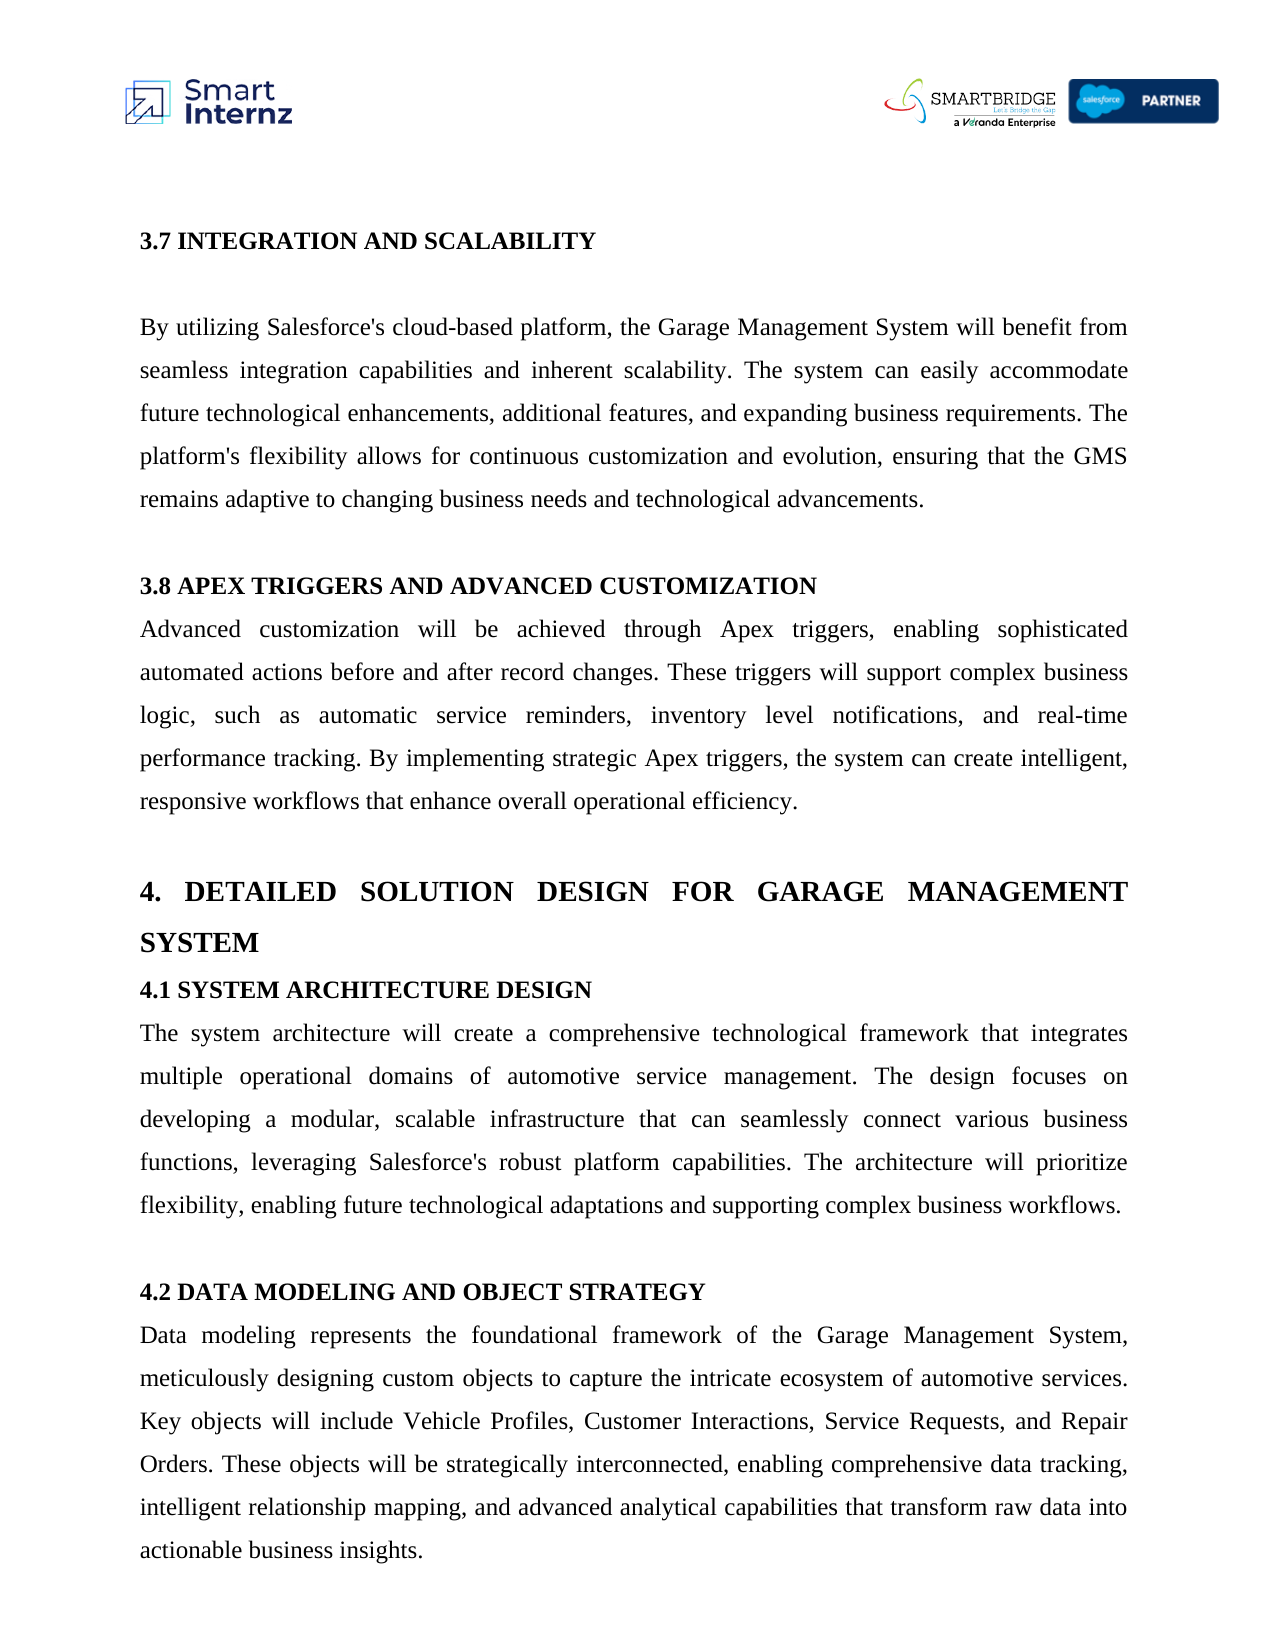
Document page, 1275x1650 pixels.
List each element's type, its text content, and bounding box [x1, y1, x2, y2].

subtitle 4.2 DATA MODELING AND OBJECT STRATEGY [139, 1277, 1129, 1306]
subtitle 3.7 INTEGRATION AND SCALABILITY [139, 226, 1129, 254]
subtitle Advanced customization will be achieved through Apex triggers, enabling sophisticated automated actions before and after record changes. These triggers will support complex business logic, such as automatic service reminders, inventory level notifications, and real-time performance tracking. By implementing strategic Apex triggers, the system can create intelligent, responsive workflows that enhance overall operational efficiency. [139, 614, 1129, 815]
subtitle Data modeling represents the foundational framework of the Garage Management System, meticulously designing custom objects to capture the intricate ecosystem of automotive services. Key objects will include Vehicle Profiles, Customer Interactions, Service Requests, and Repair Orders. These objects will be strategically interconnected, enabling comprehensive data tracking, intelligent relationship mapping, and advanced analytical capabilities that transform raw data into actionable business insights. [139, 1320, 1129, 1564]
subtitle 4. DETAILED SOLUTION DESIGN FOR GARAGE MANAGEMENT SYSTEM [139, 874, 1129, 958]
picture [875, 73, 1219, 132]
subtitle 4.1 SYSTEM ARCHITECTURE DESIGN [139, 975, 1129, 1004]
picture [120, 79, 297, 124]
subtitle The system architecture will create a comprehensive technological framework that integrates multiple operational domains of automotive service management. The design focuses on developing a modular, scalable infrastructure that can seamlessly connect various business functions, leveraging Salesforce's robust platform capabilities. The architecture will prioritize flexibility, enabling future technological adaptations and supporting complex business workflows. [139, 1018, 1129, 1219]
subtitle 3.8 APEX TRIGGERS AND ADVANCED CUSTOMIZATION [139, 571, 1129, 599]
subtitle By utilizing Salesforce's cloud-based platform, the Garage Management System will benefit from seamless integration capabilities and inherent scalability. The system can easily accommodate future technological enhancements, additional features, and expanding business requirements. The platform's flexibility allows for continuous customization and evolution, ensuring that the GMS remains adaptive to changing business needs and technological advancements. [139, 312, 1129, 513]
